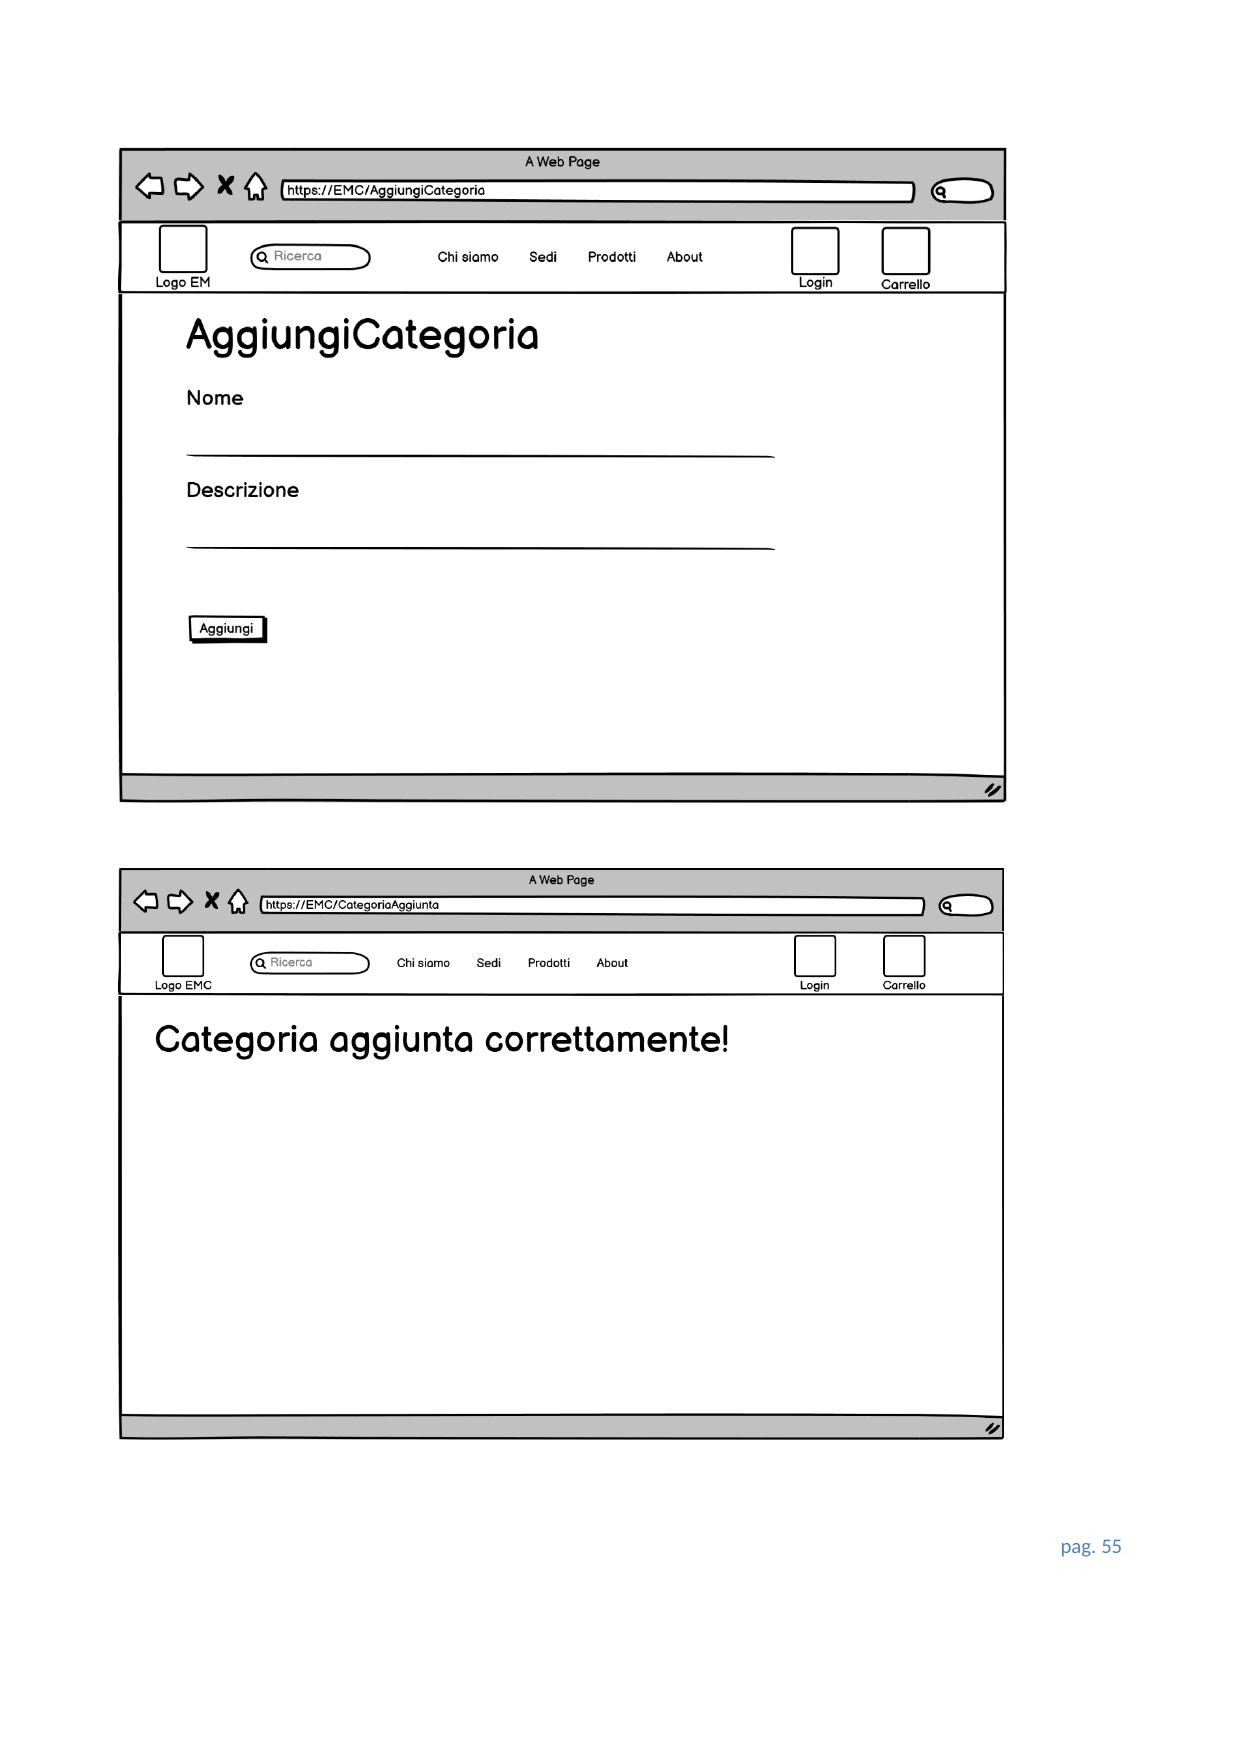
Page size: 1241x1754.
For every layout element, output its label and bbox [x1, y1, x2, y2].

picture [118, 147, 1007, 803]
picture [118, 868, 1004, 1440]
